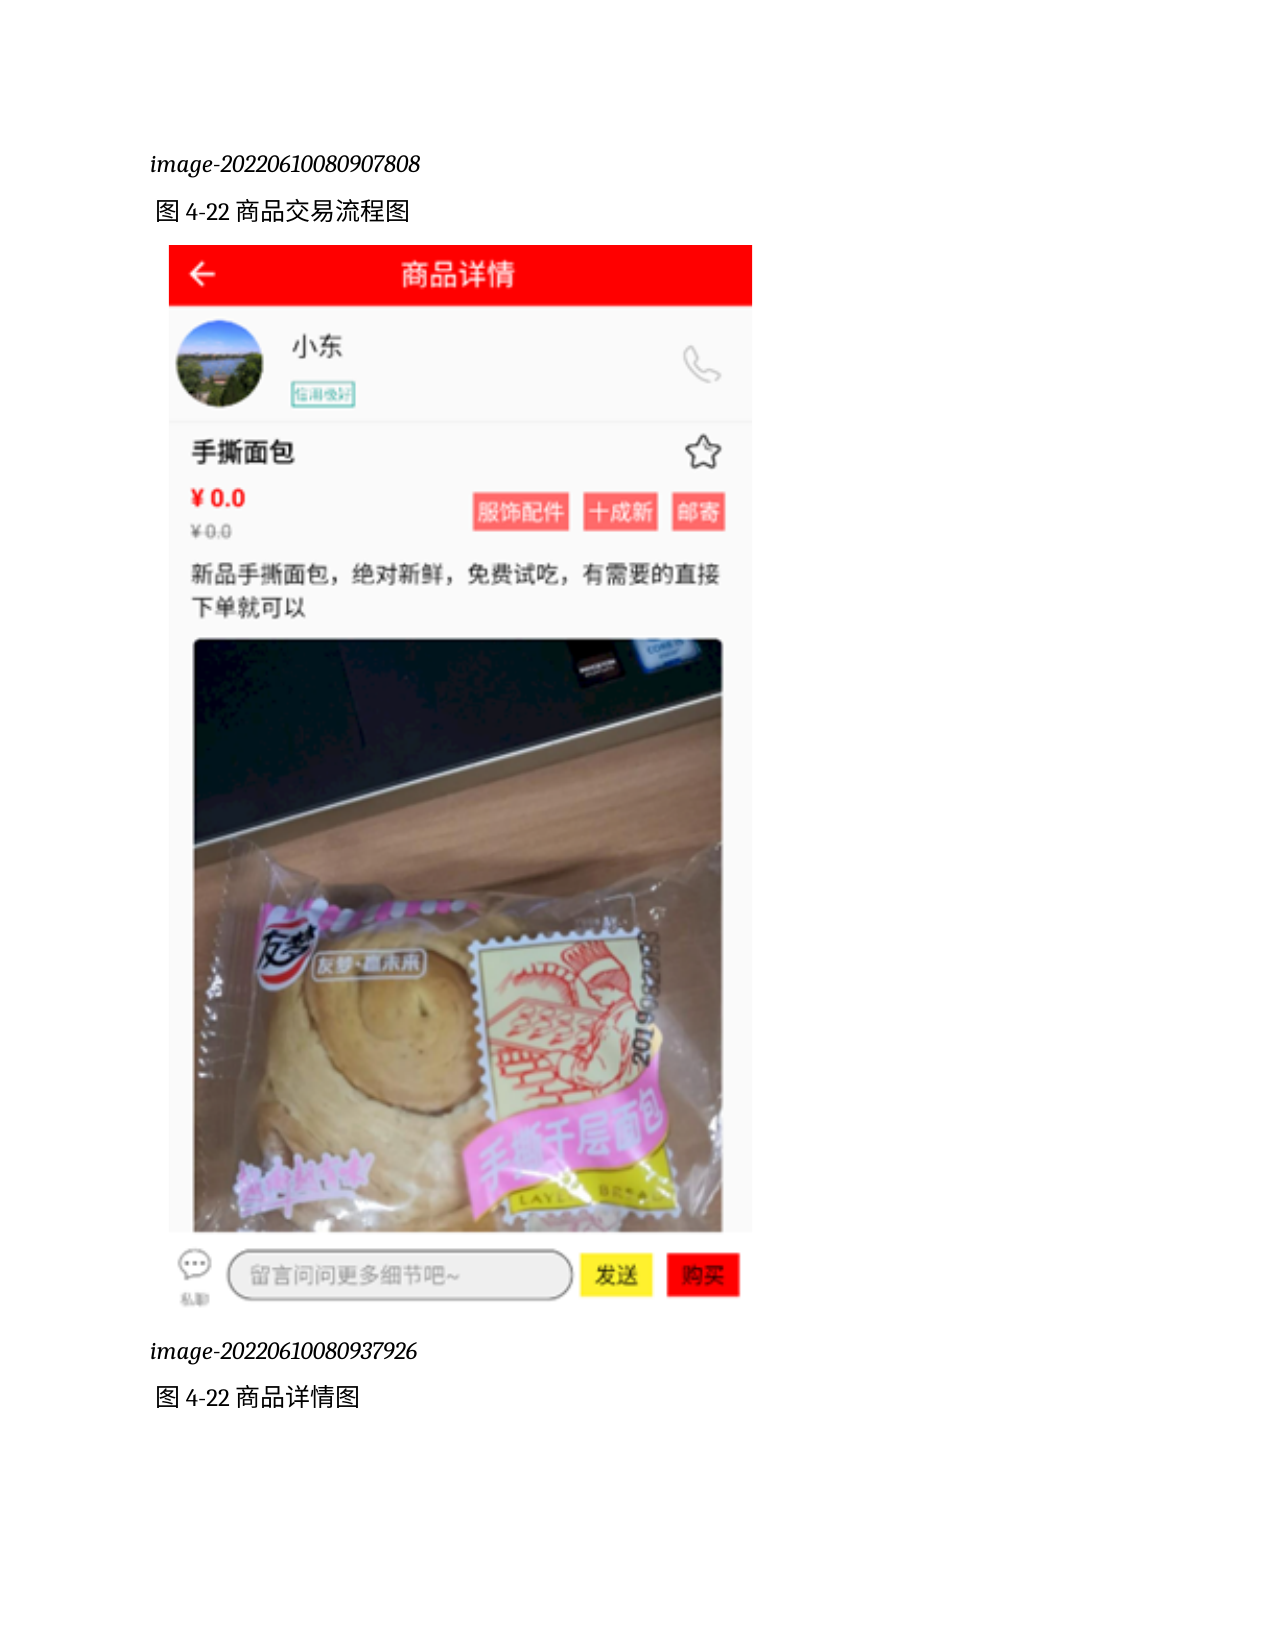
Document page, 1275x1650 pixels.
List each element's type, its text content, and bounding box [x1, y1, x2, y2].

text 图4-22 商品详情图 [150, 1384, 1125, 1413]
text image-20220610080907808 [150, 150, 1125, 179]
text 图4-22 商品交易流程图 [150, 197, 1125, 226]
text image-20220610080937926 [150, 1337, 1125, 1365]
picture [168, 245, 753, 1316]
